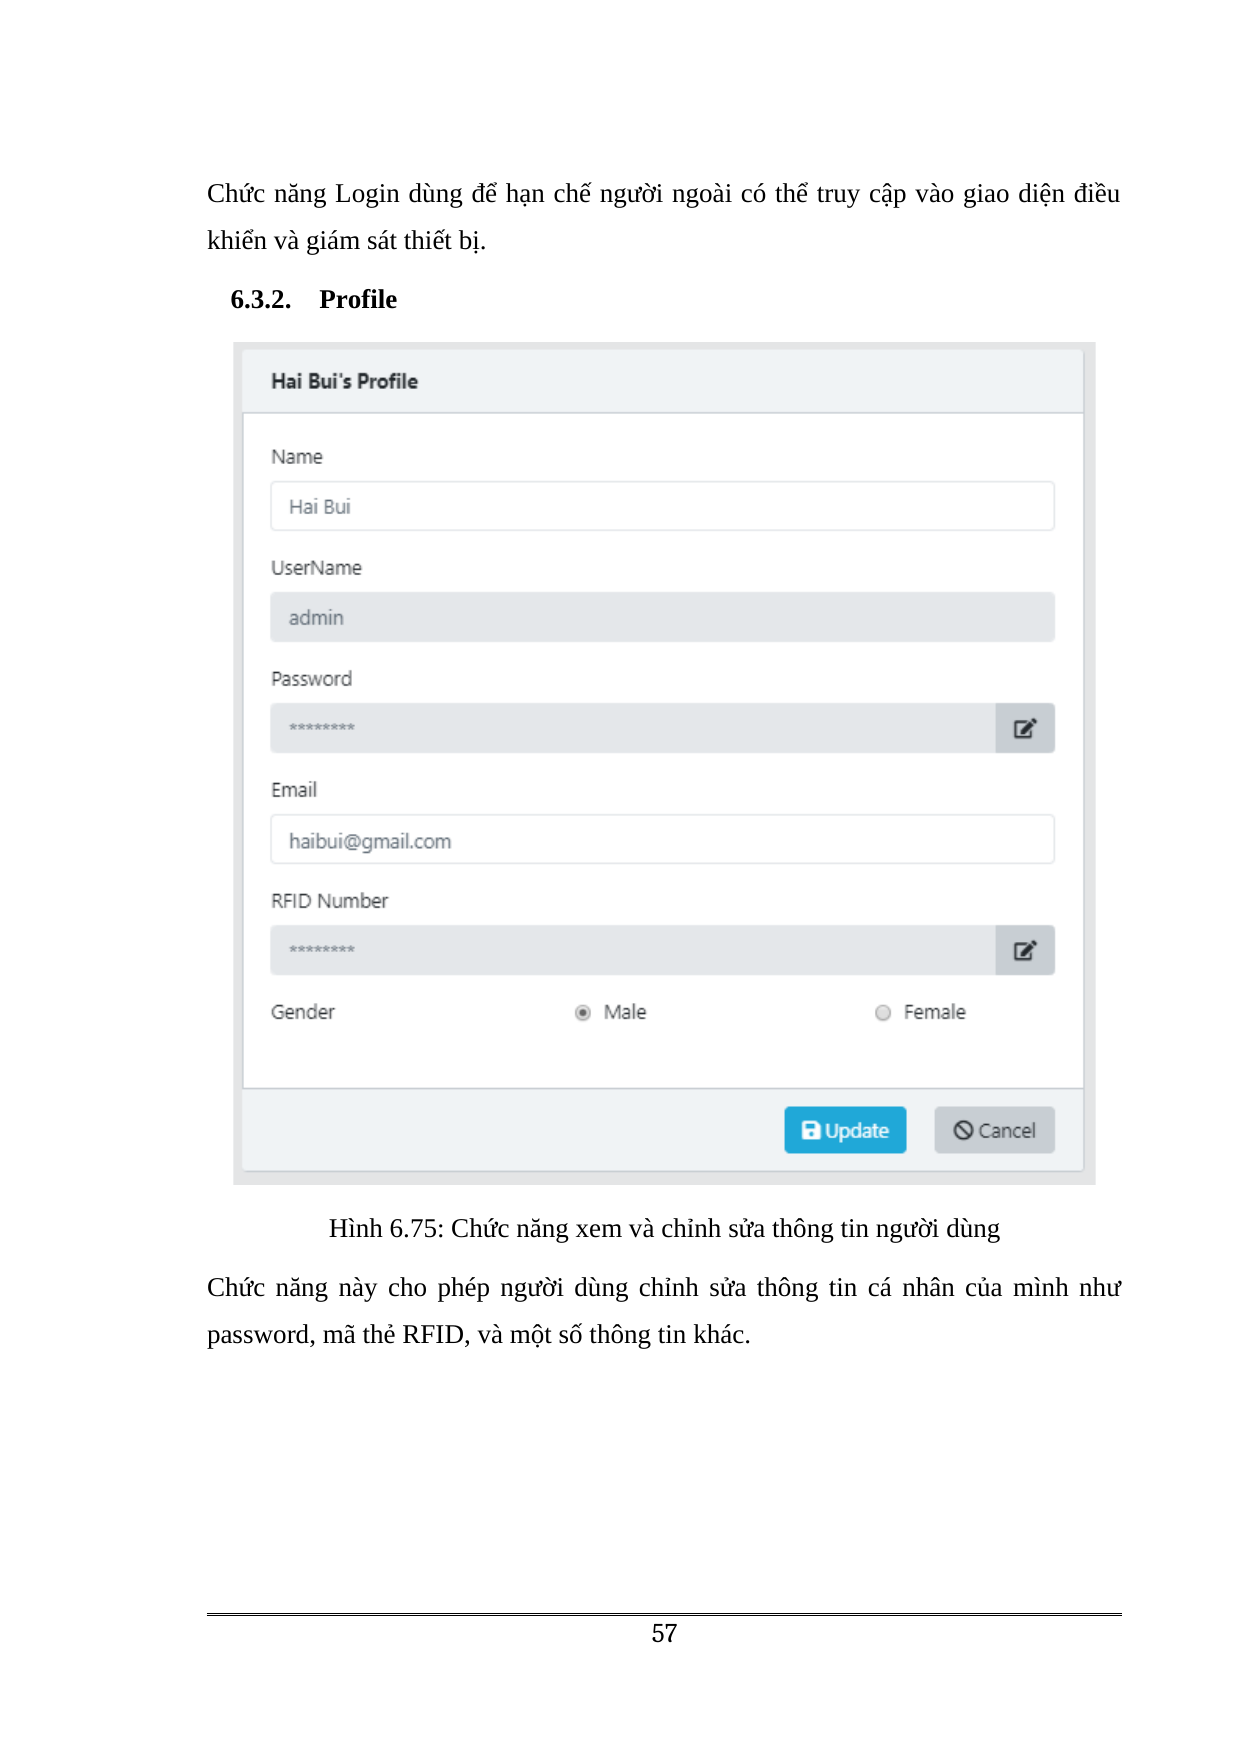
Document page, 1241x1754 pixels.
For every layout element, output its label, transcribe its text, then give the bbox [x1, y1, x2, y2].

text Chức năng này cho phép người dùng chỉnh sửa thông tin cá nhân của mình như password, mã thẻ RFID, và một số thông tin khác. [207, 1272, 1122, 1349]
text Chức năng Login dùng để hạn chế người ngoài có thể truy cập vào giao diện điều khiển và giám sát thiết bị. [207, 177, 1122, 255]
subtitle Profile [230, 283, 1122, 314]
picture [233, 342, 1096, 1185]
